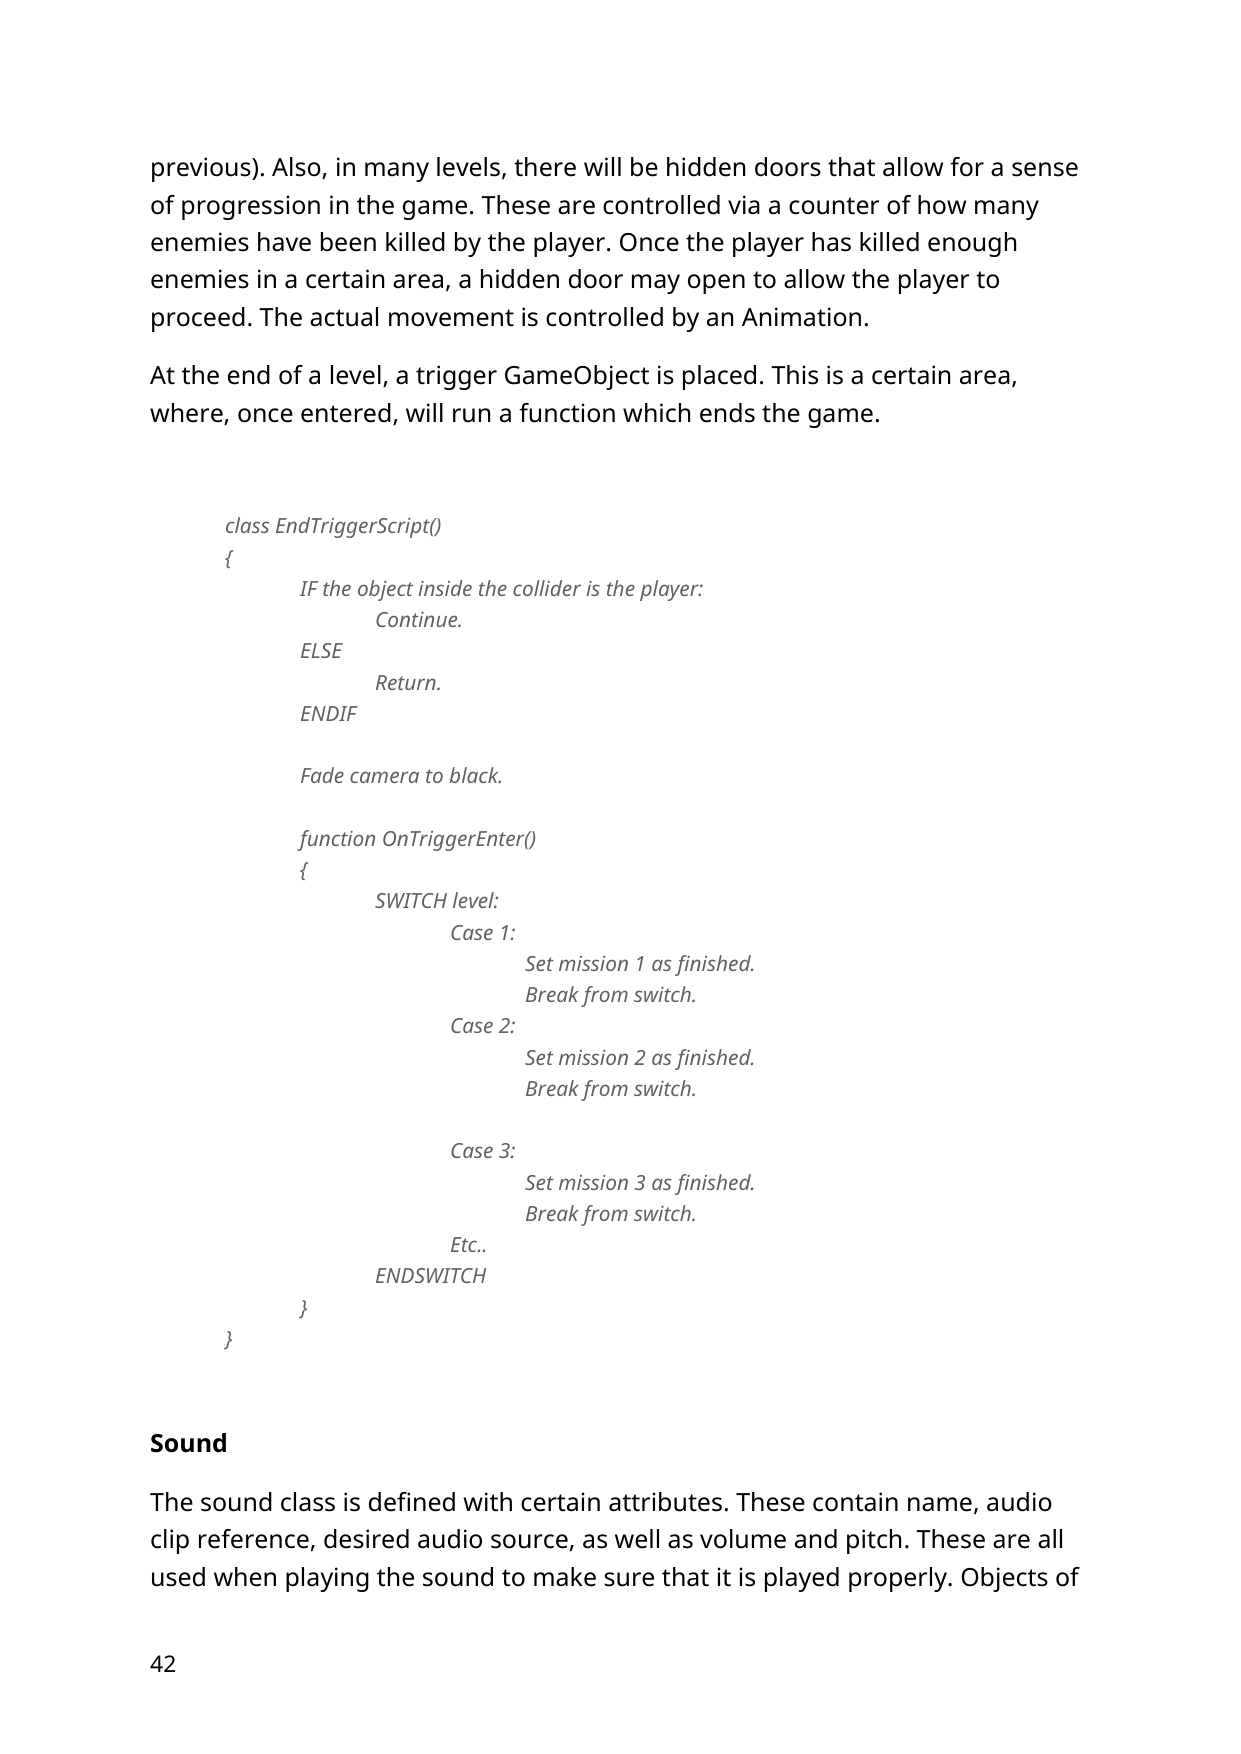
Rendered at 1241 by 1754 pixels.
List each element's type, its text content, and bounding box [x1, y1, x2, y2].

text { [225, 543, 1090, 571]
text Break from switch. [225, 1074, 1090, 1103]
text Set mission 2 as finished. [225, 1043, 1090, 1071]
text Continue. [225, 605, 1090, 634]
text ENDIF [225, 699, 1090, 728]
text At the end of a level, a trigger GameObject is placed. This is a certain area, where, once entered, will run a function which ends the game. [150, 358, 1090, 429]
text Etc.. [225, 1230, 1090, 1259]
text Break from switch. [225, 1199, 1090, 1228]
text ENDSWITCH [225, 1262, 1090, 1290]
text Sound [150, 1426, 1090, 1460]
text Set mission 1 as finished. [225, 949, 1090, 978]
text SWITCH level: [225, 887, 1090, 915]
text class EndTriggerScript() [225, 512, 1090, 540]
text ELSE [225, 637, 1090, 665]
text Break from switch. [225, 980, 1090, 1009]
text } [225, 1293, 1090, 1321]
text IF the object inside the collider is the player: [225, 574, 1090, 603]
text { [225, 855, 1090, 884]
text Case 3: [450, 1137, 1090, 1165]
text Fade camera to black. [225, 762, 1090, 790]
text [150, 1484, 1090, 1593]
text function OnTriggerEnter() [225, 824, 1090, 853]
text Case 2: [375, 1012, 1090, 1040]
text Case 1: [225, 918, 1090, 946]
text } [225, 1324, 1090, 1353]
text Set mission 3 as finished. [225, 1168, 1090, 1196]
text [150, 150, 1090, 334]
text Return. [225, 668, 1090, 696]
